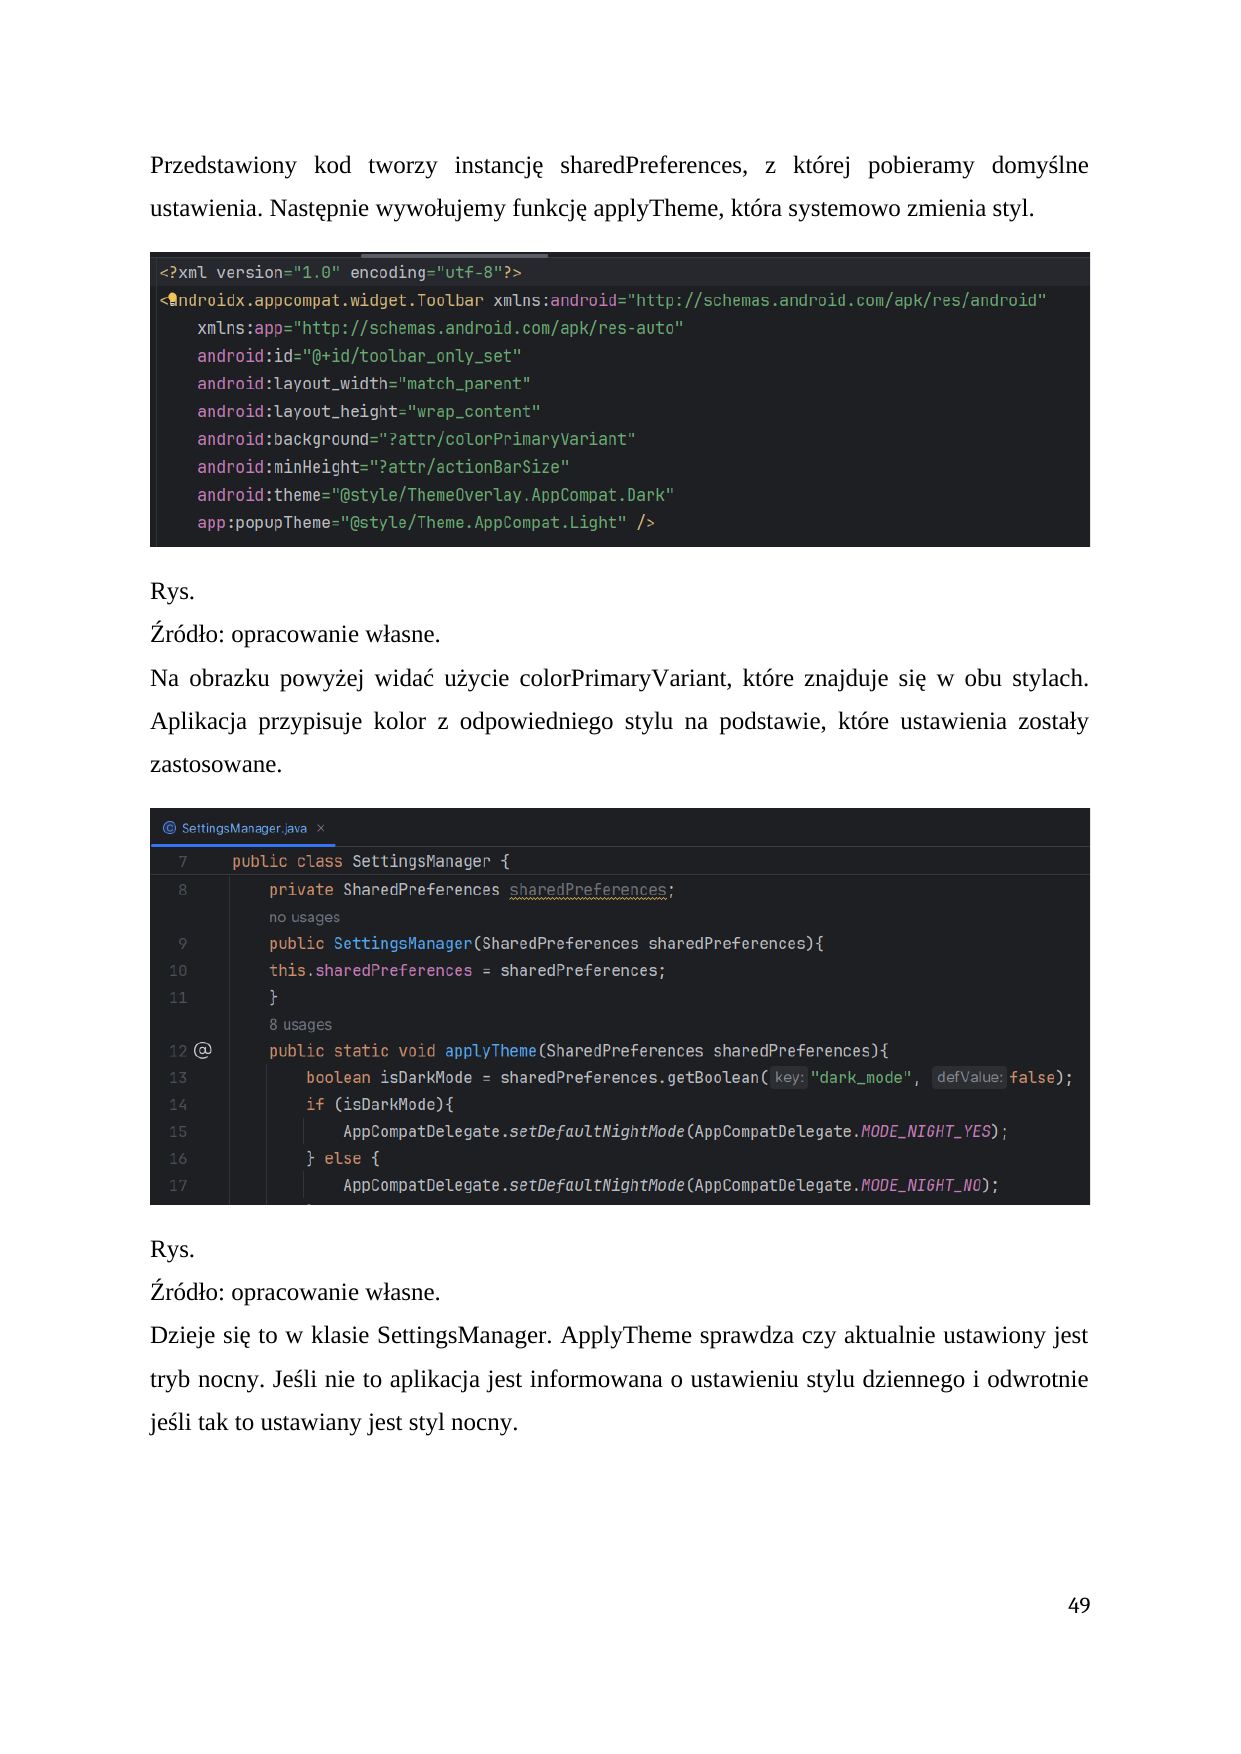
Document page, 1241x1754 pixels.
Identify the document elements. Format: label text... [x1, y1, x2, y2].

text Na obrazku powyżej widać użycie colorPrimaryVariant, które znajduje się w obu stylach. Aplikacja przypisuje kolor z odpowiedniego stylu na podstawie, które ustawienia zostały zastosowane. [150, 663, 1090, 778]
text Źródło: opracowanie własne. [150, 1277, 1090, 1306]
text Rys. [150, 576, 1090, 605]
picture [150, 808, 1091, 1205]
text Źródło: opracowanie własne. [150, 619, 1090, 648]
text Dzieje się to w klasie SettingsManager. ApplyTheme sprawdza czy aktualnie ustawiony jest tryb nocny. Jeśli nie to aplikacja jest informowana o ustawieniu stylu dziennego i odwrotnie jeśli tak to ustawiany jest styl nocny. [150, 1321, 1090, 1436]
picture [150, 252, 1091, 547]
text Przedstawiony kod tworzy instancję sharedPreferences, z której pobieramy domyślne ustawienia. Następnie wywołujemy funkcję applyTheme, która systemowo zmienia styl. [150, 150, 1090, 222]
text Rys. [150, 1234, 1090, 1263]
